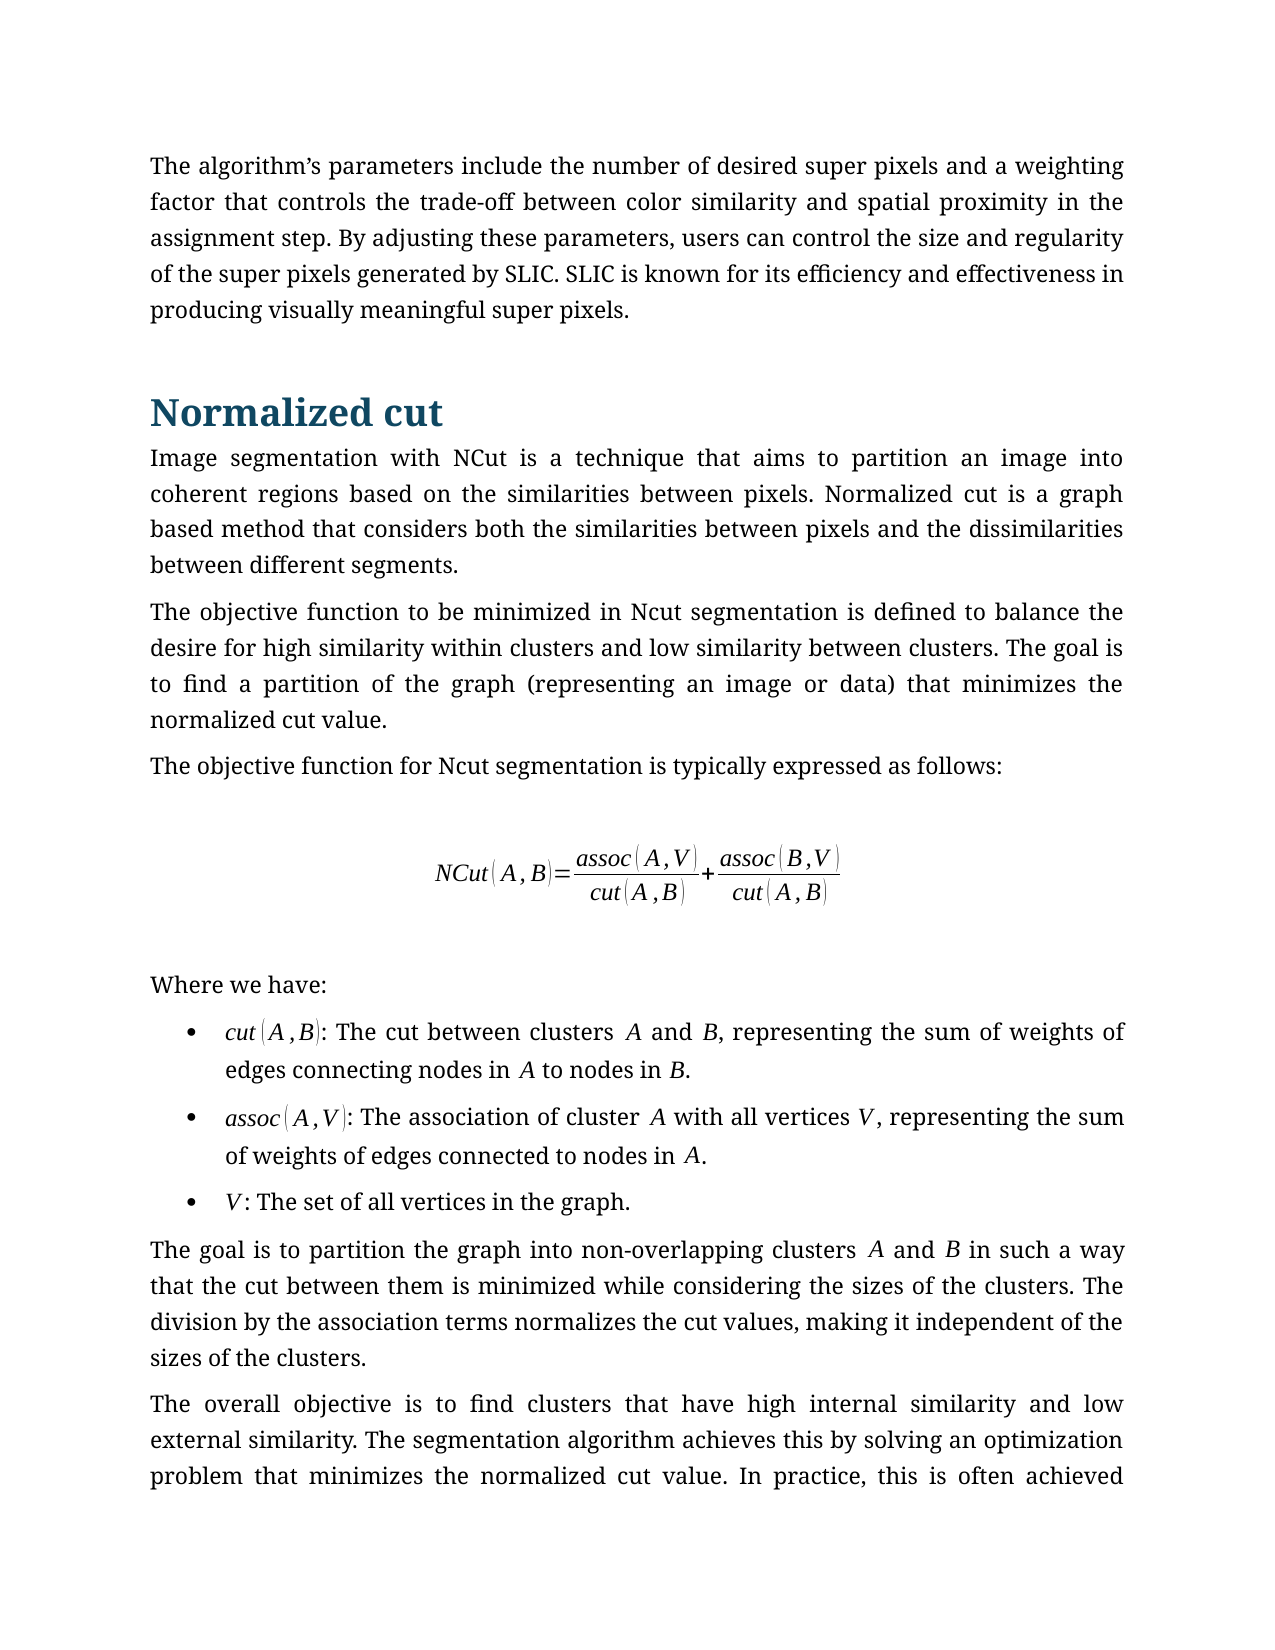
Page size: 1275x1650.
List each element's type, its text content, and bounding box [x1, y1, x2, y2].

subtitle Normalized cut [150, 386, 1125, 437]
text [150, 1388, 1125, 1491]
text The goal is to partition the graph into non-overlapping clusters and in such a way that the cut between them is minimized while considering the sizes of the clusters. The division by the association terms normalizes the cut values, making it independent of the sizes of the clusters. [150, 1234, 1125, 1373]
text The algorithm’s parameters include the number of desired super pixels and a weighting factor that controls the trade-off between color similarity and spatial proximity in the assignment step. By adjusting these parameters, users can control the size and regularity of the super pixels generated by SLIC. SLIC is known for its efficiency and effectiveness in producing visually meaningful super pixels. [150, 150, 1125, 325]
list : The cut between clusters and , representing the sum of weights of edges connecting nodes in to nodes in . [187, 1015, 1125, 1086]
text The objective function for Ncut segmentation is typically expressed as follows: [150, 750, 1125, 781]
text The objective function to be minimized in Ncut segmentation is defined to balance the desire for high similarity within clusters and low similarity between clusters. The goal is to find a partition of the graph (representing an image or data) that minimizes the normalized cut value. [150, 596, 1125, 735]
text Image segmentation with NCut is a technique that aims to partition an image into coherent regions based on the similarities between pixels. Normalized cut is a graph based method that considers both the similarities between pixels and the dissimilarities between different segments. [150, 442, 1125, 581]
list : The association of cluster with all vertices , representing the sum of weights of edges connected to nodes in . [187, 1101, 1125, 1171]
list : The set of all vertices in the graph. [187, 1186, 1125, 1219]
text Where we have: [150, 969, 1125, 1000]
